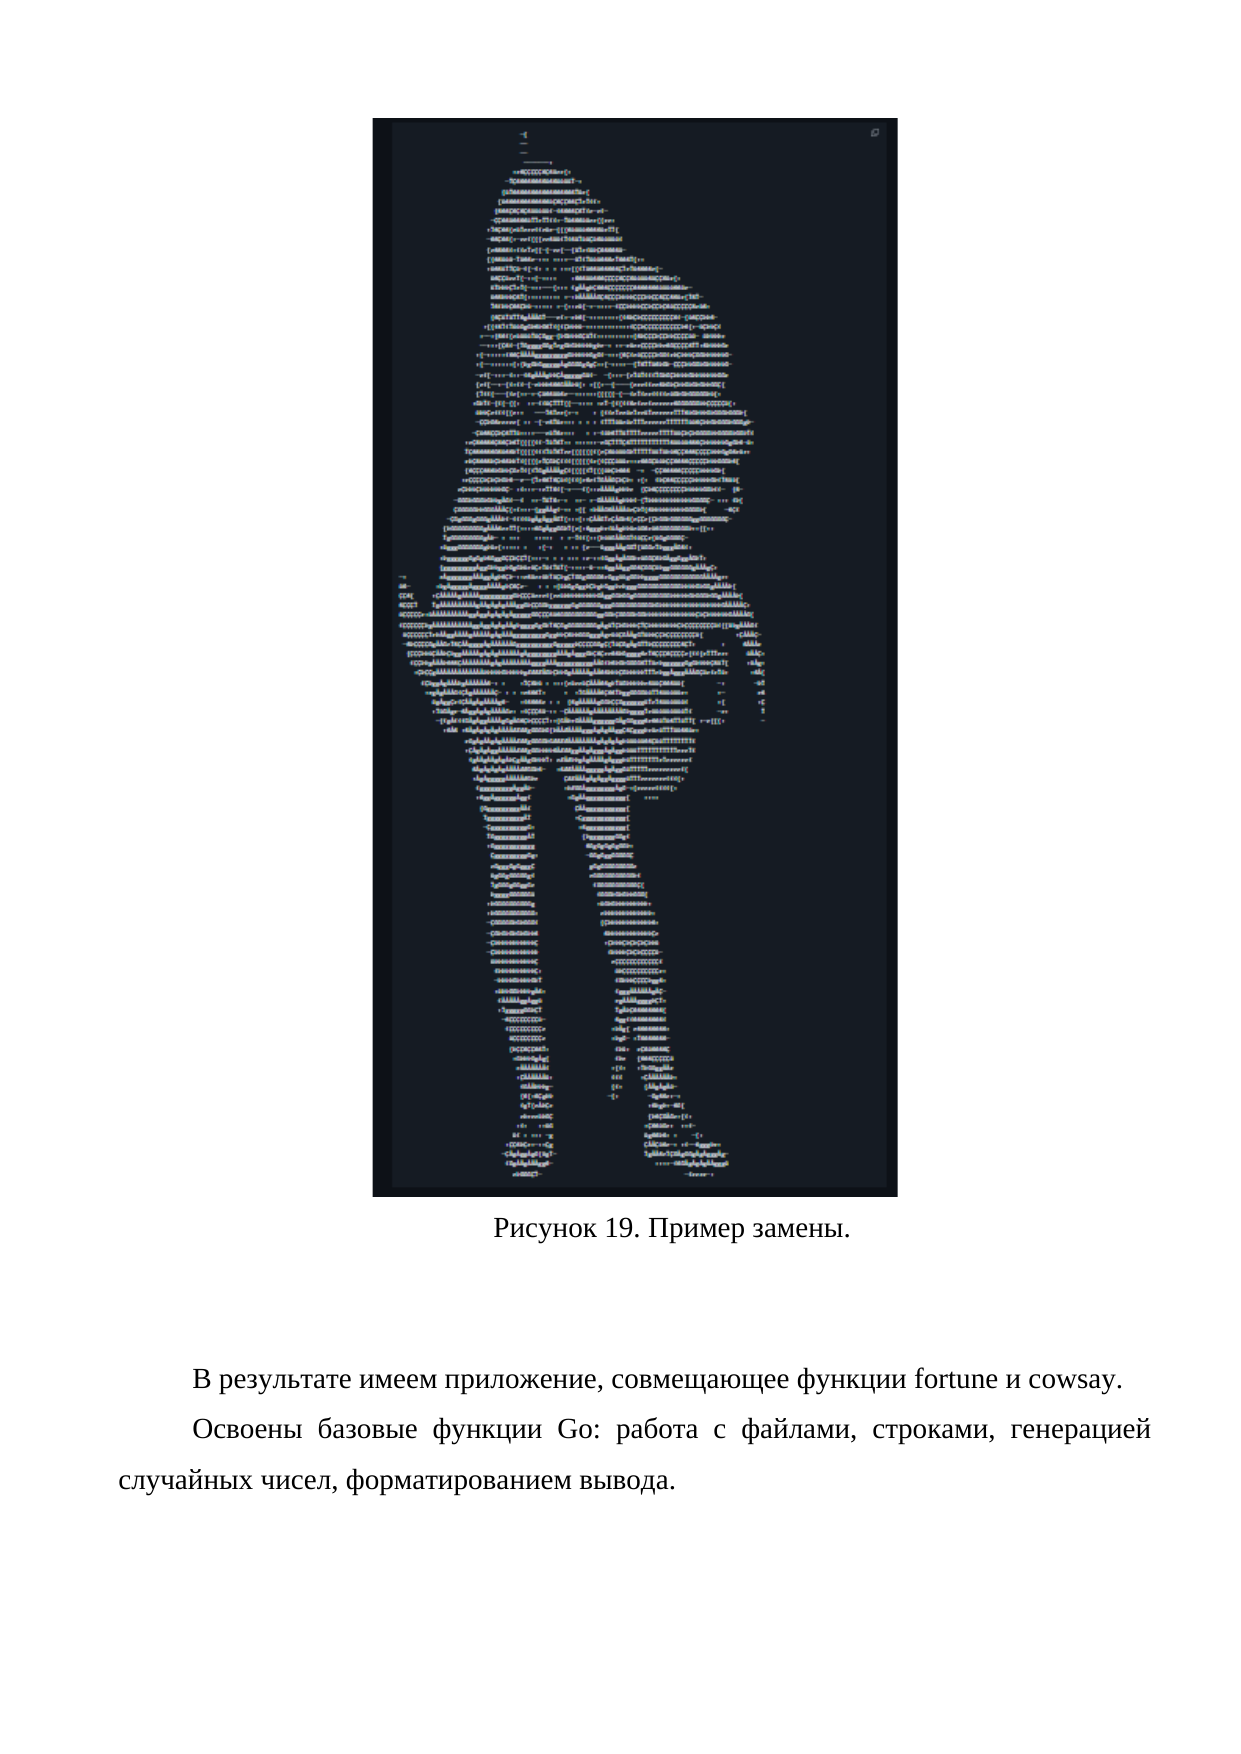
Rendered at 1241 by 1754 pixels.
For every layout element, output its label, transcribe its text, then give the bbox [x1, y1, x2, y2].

text В результате имеем приложение, совмещающее функции fortune и cowsay. [118, 1361, 1152, 1395]
picture [372, 118, 898, 1197]
text Освоены базовые функции Go: работа с файлами, строками, генерацией случайных чисел, форматированием вывода. [118, 1412, 1152, 1496]
text Рисунок 19. Пример замены. [118, 1210, 1152, 1244]
